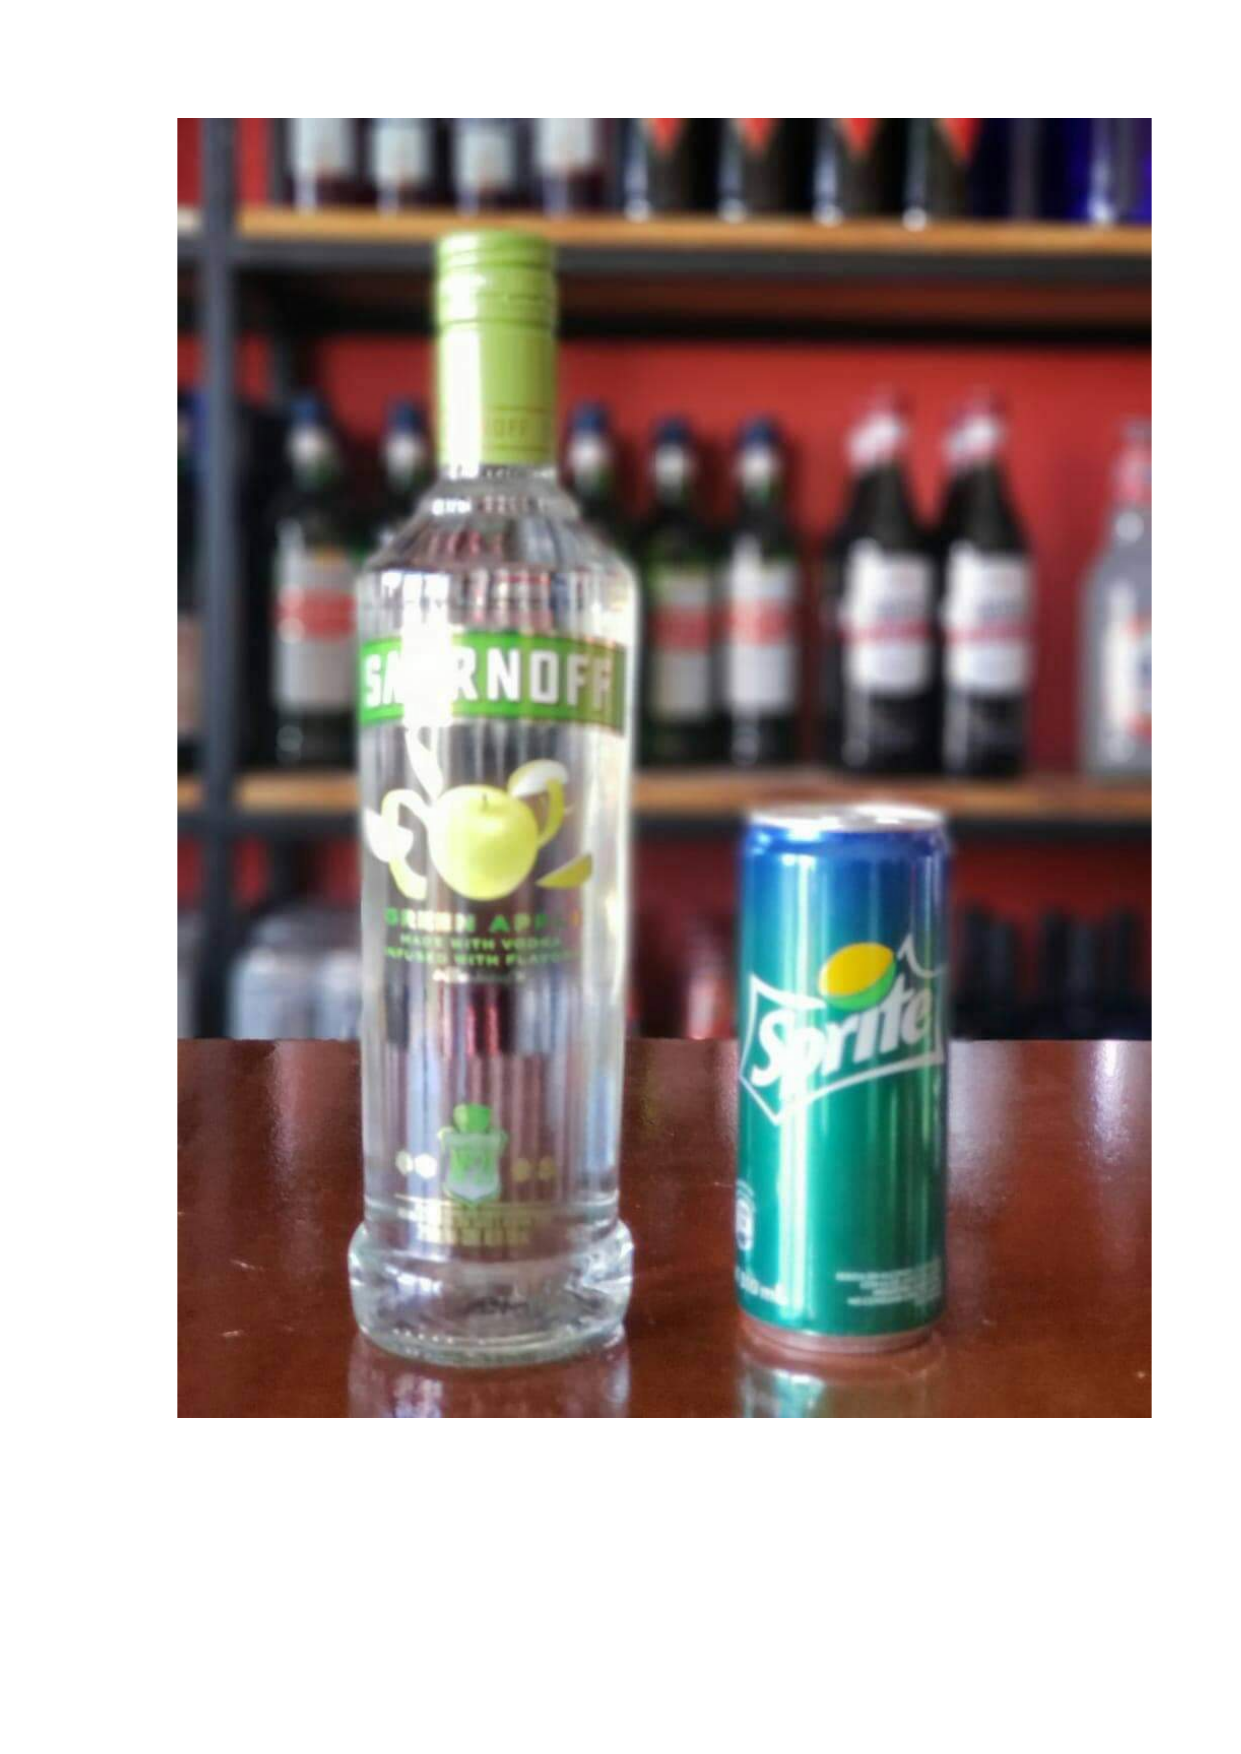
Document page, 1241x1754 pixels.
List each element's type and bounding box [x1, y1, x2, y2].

picture [177, 118, 1152, 1418]
